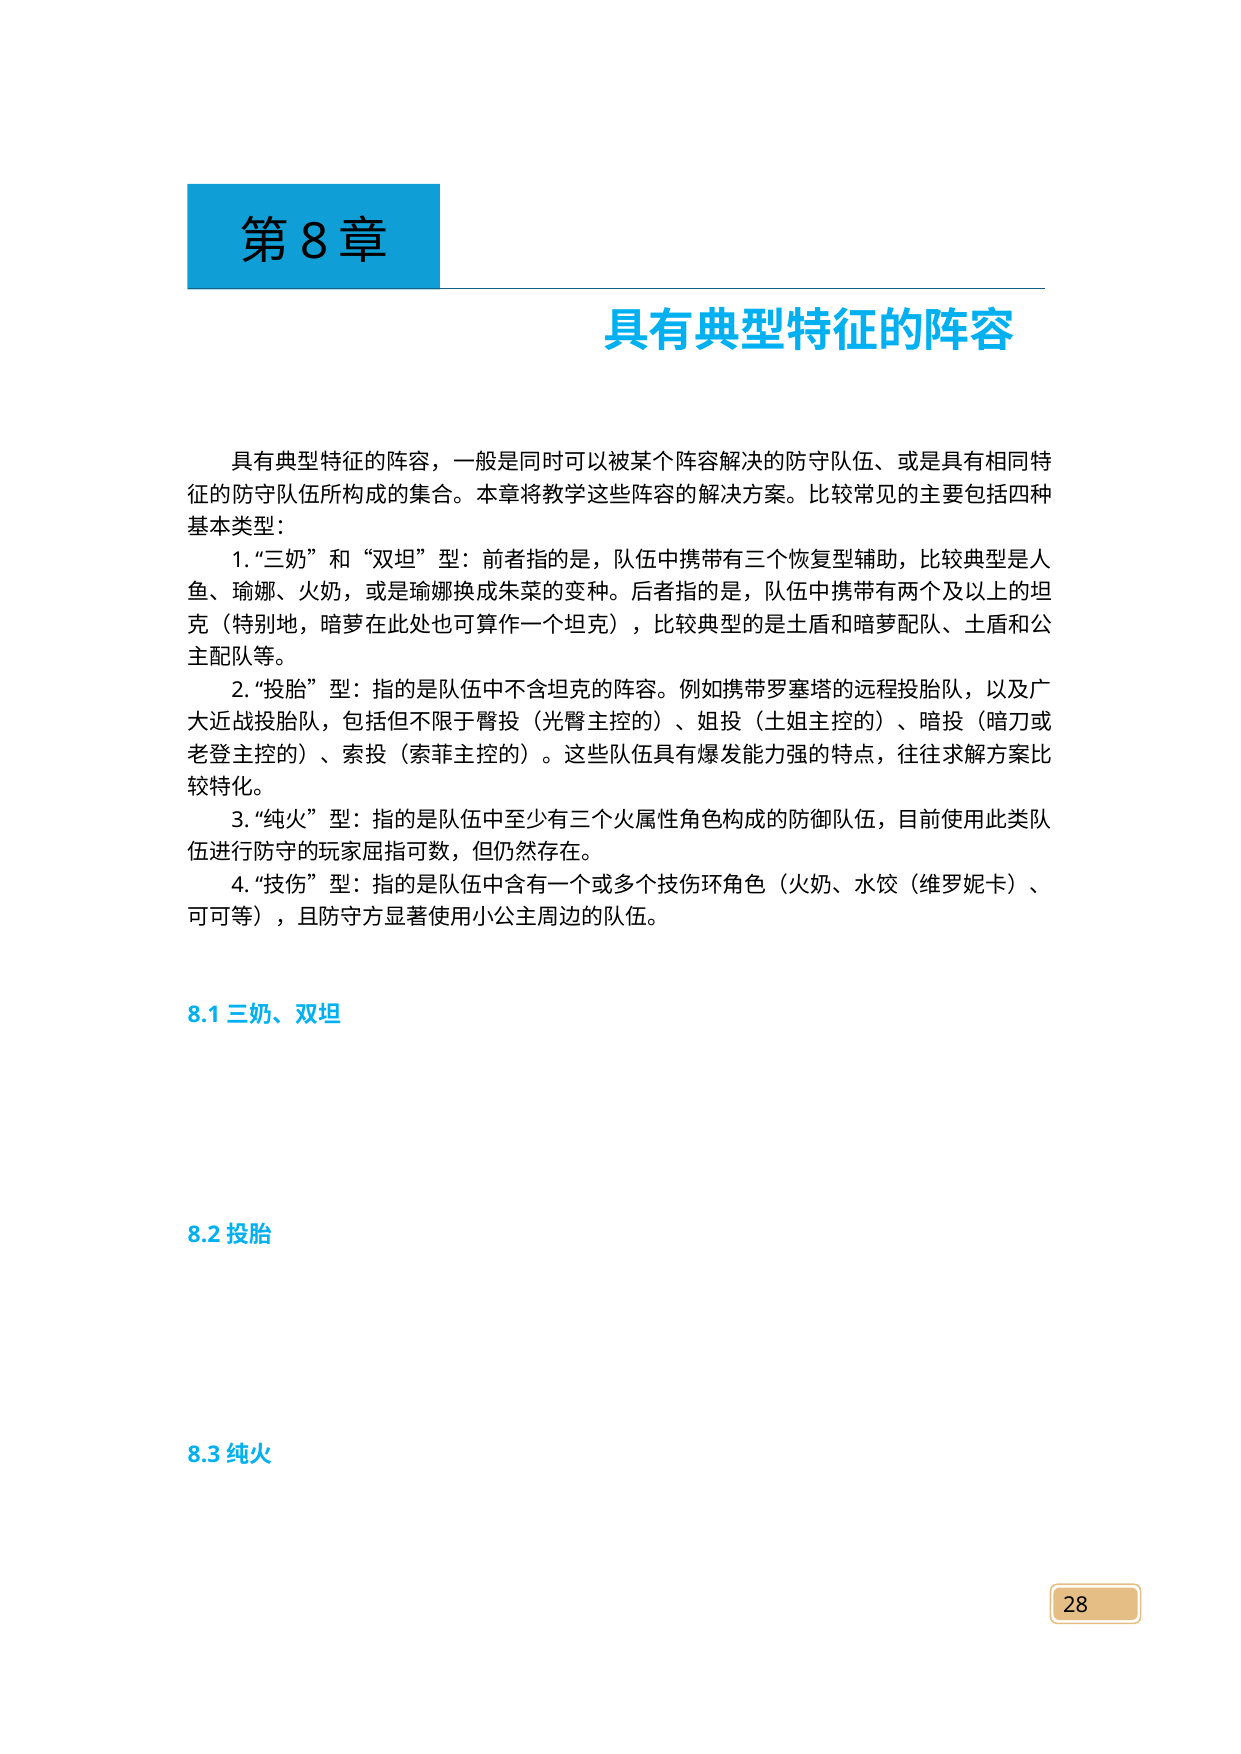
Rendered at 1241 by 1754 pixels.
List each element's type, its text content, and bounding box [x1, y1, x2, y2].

text 3. “纯火”型：指的是队伍中至少有三个火属性角色构成的防御队伍，目前使用此类队伍进行防守的玩家屈指可数，但仍然存在。 [187, 801, 1053, 866]
text 2. “投胎”型：指的是队伍中不含坦克的阵容。例如携带罗塞塔的远程投胎队，以及广大近战投胎队，包括但不限于臀投（光臀主控的）、姐投（土姐主控的）、暗投（暗刀或老登主控的）、索投（索菲主控的）。这些队伍具有爆发能力强的特点，往往求解方案比较特化。 [187, 671, 1053, 801]
text 具有典型特征的阵容，一般是同时可以被某个阵容解决的防守队伍、或是具有相同特征的防守队伍所构成的集合。本章将教学这些阵容的解决方案。比较常见的主要包括四种基本类型： [187, 444, 1053, 541]
text 8.2 投胎 [187, 1201, 1053, 1266]
text 8.3 纯火 [187, 1421, 1053, 1486]
text 8.1 三奶、双坦 [187, 981, 1053, 1046]
text 1. “三奶”和“双坦”型：前者指的是，队伍中携带有三个恢复型辅助，比较典型是人鱼、瑜娜、火奶，或是瑜娜换成朱菜的变种。后者指的是，队伍中携带有两个及以上的坦克（特别地，暗萝在此处也可算作一个坦克），比较典型的是土盾和暗萝配队、土盾和公主配队等。 [187, 541, 1053, 671]
text 4. “技伤”型：指的是队伍中含有一个或多个技伤环角色（火奶、水饺（维罗妮卡）、可可等），且防守方显著使用小公主周边的队伍。 [187, 866, 1053, 931]
